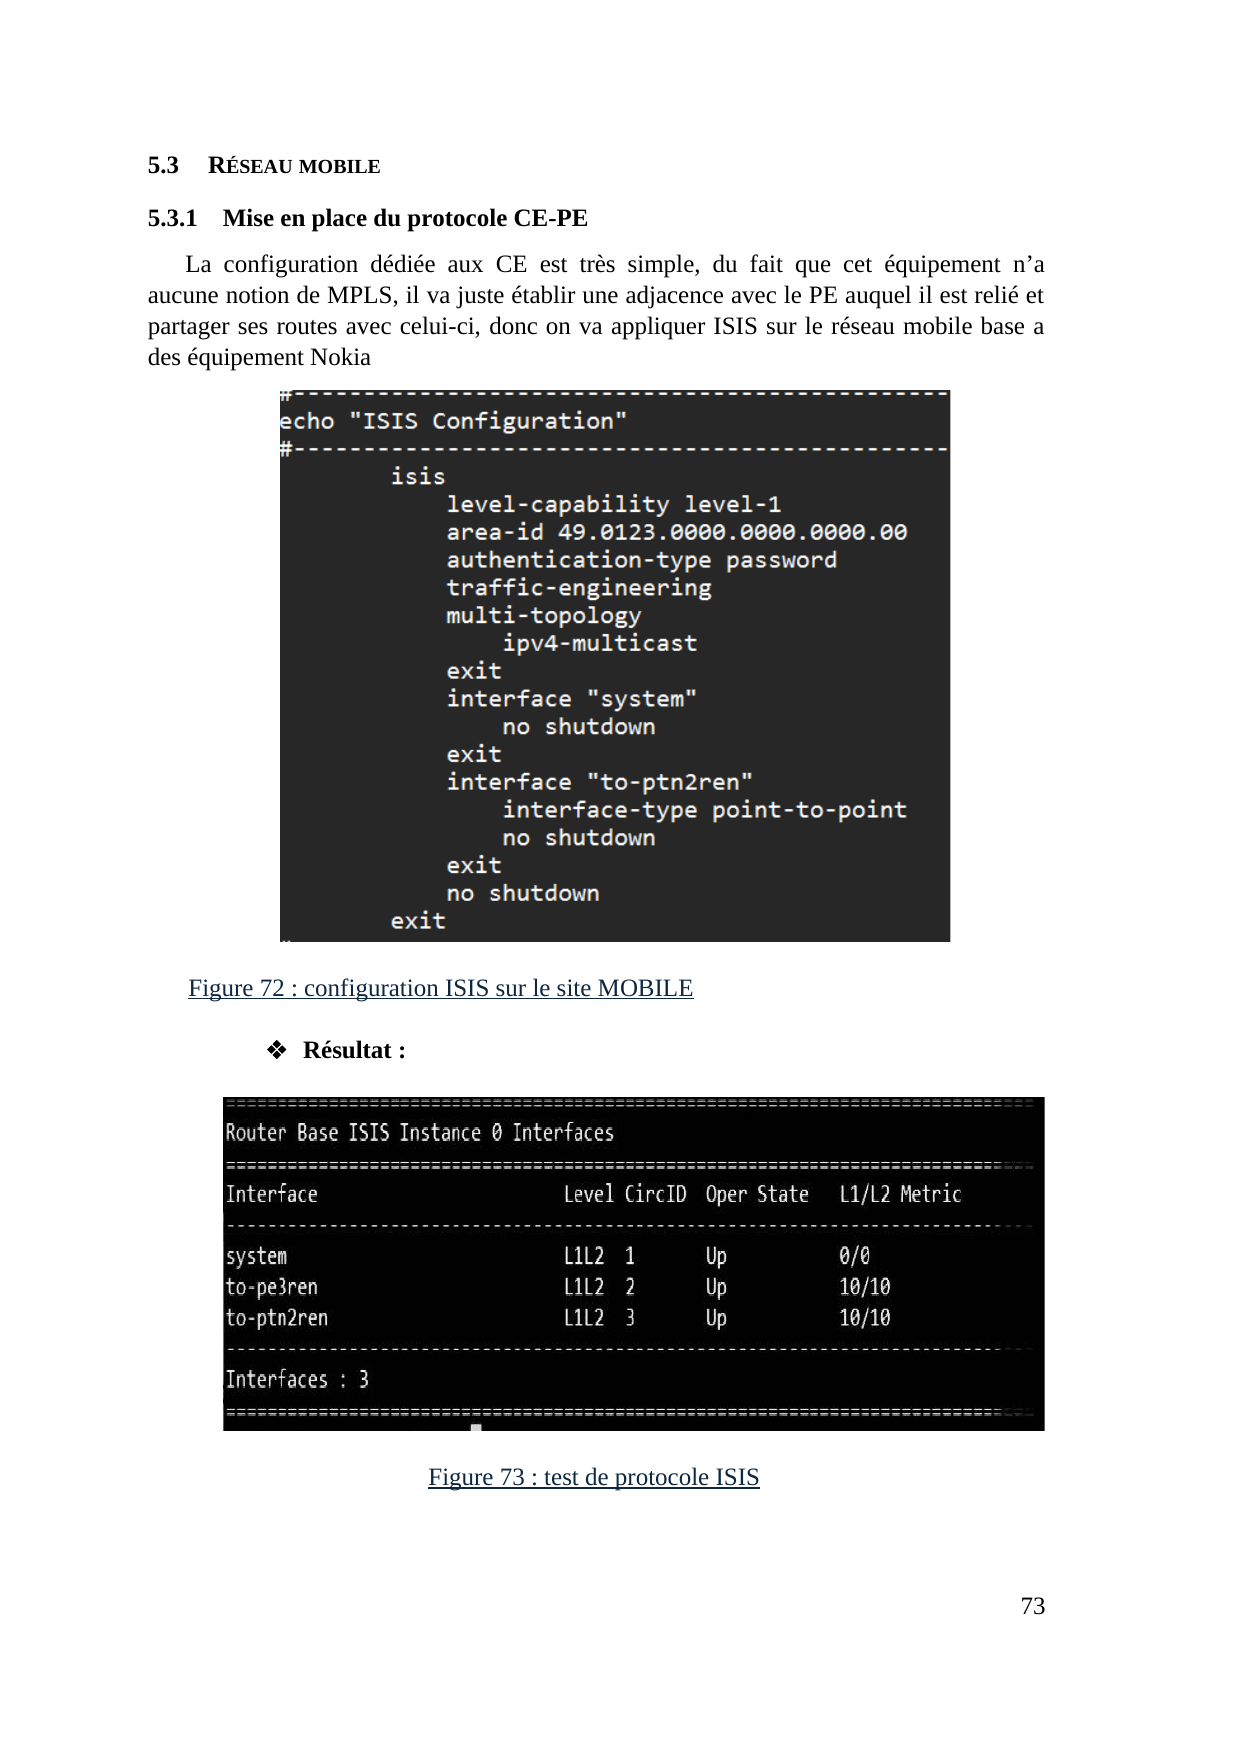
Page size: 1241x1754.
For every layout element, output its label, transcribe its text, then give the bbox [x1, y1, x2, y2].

list Résultat : [265, 1035, 1045, 1064]
picture [280, 390, 951, 942]
picture [223, 1097, 1045, 1431]
subtitle Réseau mobile [148, 150, 1045, 178]
subtitle Mise en place du protocole CE-PE [148, 203, 1045, 232]
text La configuration dédiée aux CE est très simple, du fait que cet équipement n’a aucune notion de MPLS, il va juste établir une adjacence avec le PE auquel il est relié et partager ses routes avec celui-ci, donc on va appliquer ISIS sur le réseau mobile base a des équipement Nokia [148, 249, 1045, 371]
